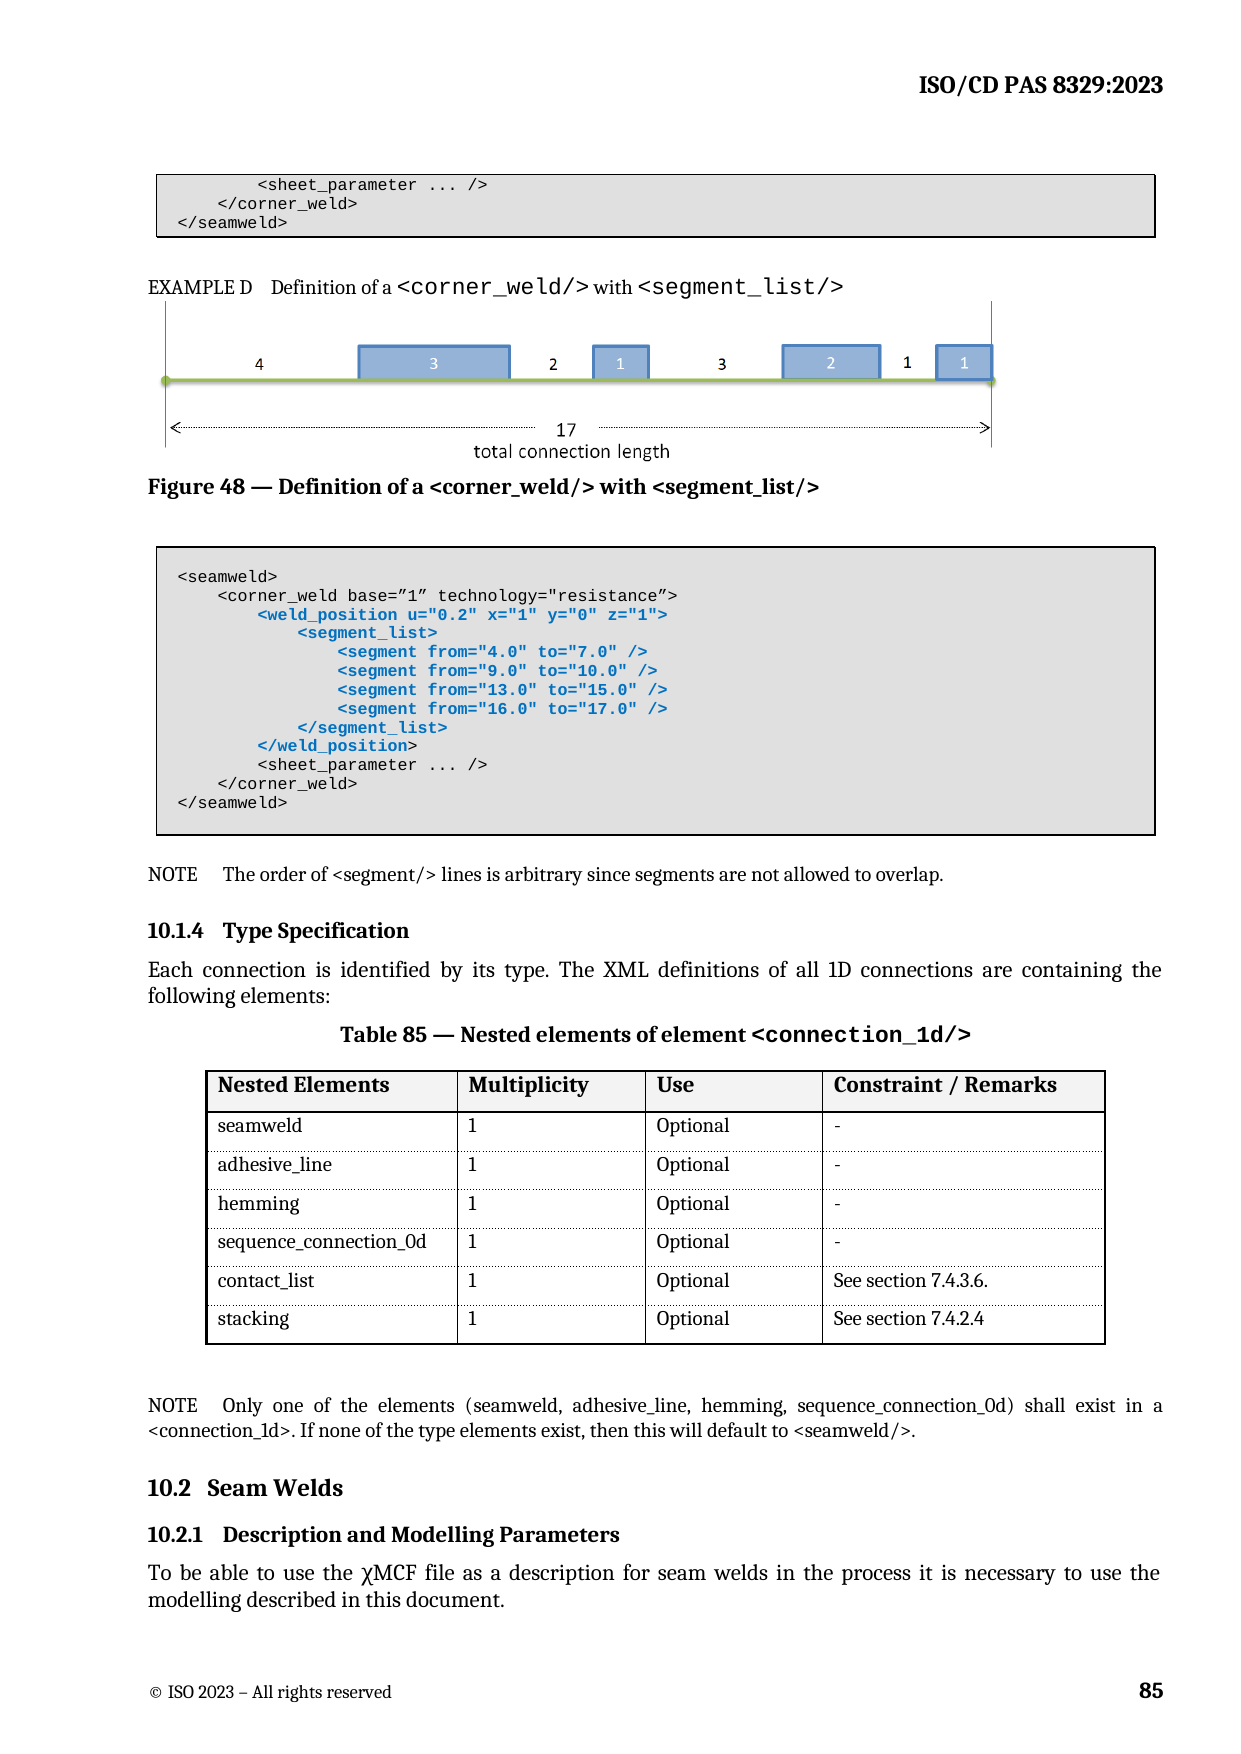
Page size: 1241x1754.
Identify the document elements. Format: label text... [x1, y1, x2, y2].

text <segment from="9.0" to="10.0" /> [157, 659, 1154, 678]
text <corner_weld base=”1” technology="resistance”> [157, 584, 1154, 603]
text <weld_position u="0.2" x="1" y="0" z="1"> [157, 603, 1154, 622]
text </segment_list> [157, 716, 1154, 735]
text <segment from="16.0" to="17.0" /> [157, 697, 1154, 716]
subtitle Description and Modelling Parameters [148, 1521, 1163, 1548]
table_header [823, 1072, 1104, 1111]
text </corner_weld> [157, 773, 1154, 791]
text NOTE The order of <segment/> lines is arbitrary since segments are not allowed to overlap. [148, 861, 1163, 886]
text </weld_position> [157, 735, 1154, 754]
text <segment from="13.0" to="15.0" /> [157, 678, 1154, 697]
picture [147, 301, 1017, 475]
text <seamweld> [157, 565, 1154, 584]
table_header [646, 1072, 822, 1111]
text To be able to use the χMCF file as a description for seam welds in the process it is necessary to use the modelling described in this document. [148, 1560, 1163, 1613]
text </corner_weld> [157, 193, 1154, 212]
subtitle Type Specification [148, 918, 1163, 944]
text EXAMPLE D Definition of a <corner_weld/> with <segment_list/> [148, 275, 1163, 301]
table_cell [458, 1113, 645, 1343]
text NOTE Only one of the elements (seamweld, adhesive_line, hemming, sequence_connection_0d) shall exist in a <connection_1d>. If none of the type elements exist, then this will default to <seamweld/>. [148, 1393, 1163, 1443]
subtitle Seam Welds [148, 1474, 1163, 1503]
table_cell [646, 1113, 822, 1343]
text Table 85 — Nested elements of element <connection_1d/> [148, 1022, 1163, 1049]
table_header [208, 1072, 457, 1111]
text <sheet_parameter ... /> [157, 175, 1154, 193]
text <segment from="4.0" to="7.0" /> [157, 641, 1154, 659]
text </seamweld> [157, 791, 1154, 810]
text Figure 48 — Definition of a <corner_weld/> with <segment_list/> [148, 474, 1163, 501]
text Each connection is identified by its type. The XML definitions of all 1D connections are containing the following elements: [148, 957, 1163, 1009]
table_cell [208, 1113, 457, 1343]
text <segment_list> [157, 622, 1154, 641]
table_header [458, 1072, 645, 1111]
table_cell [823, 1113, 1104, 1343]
text </seamweld> [157, 212, 1154, 236]
text <sheet_parameter ... /> [157, 754, 1154, 773]
